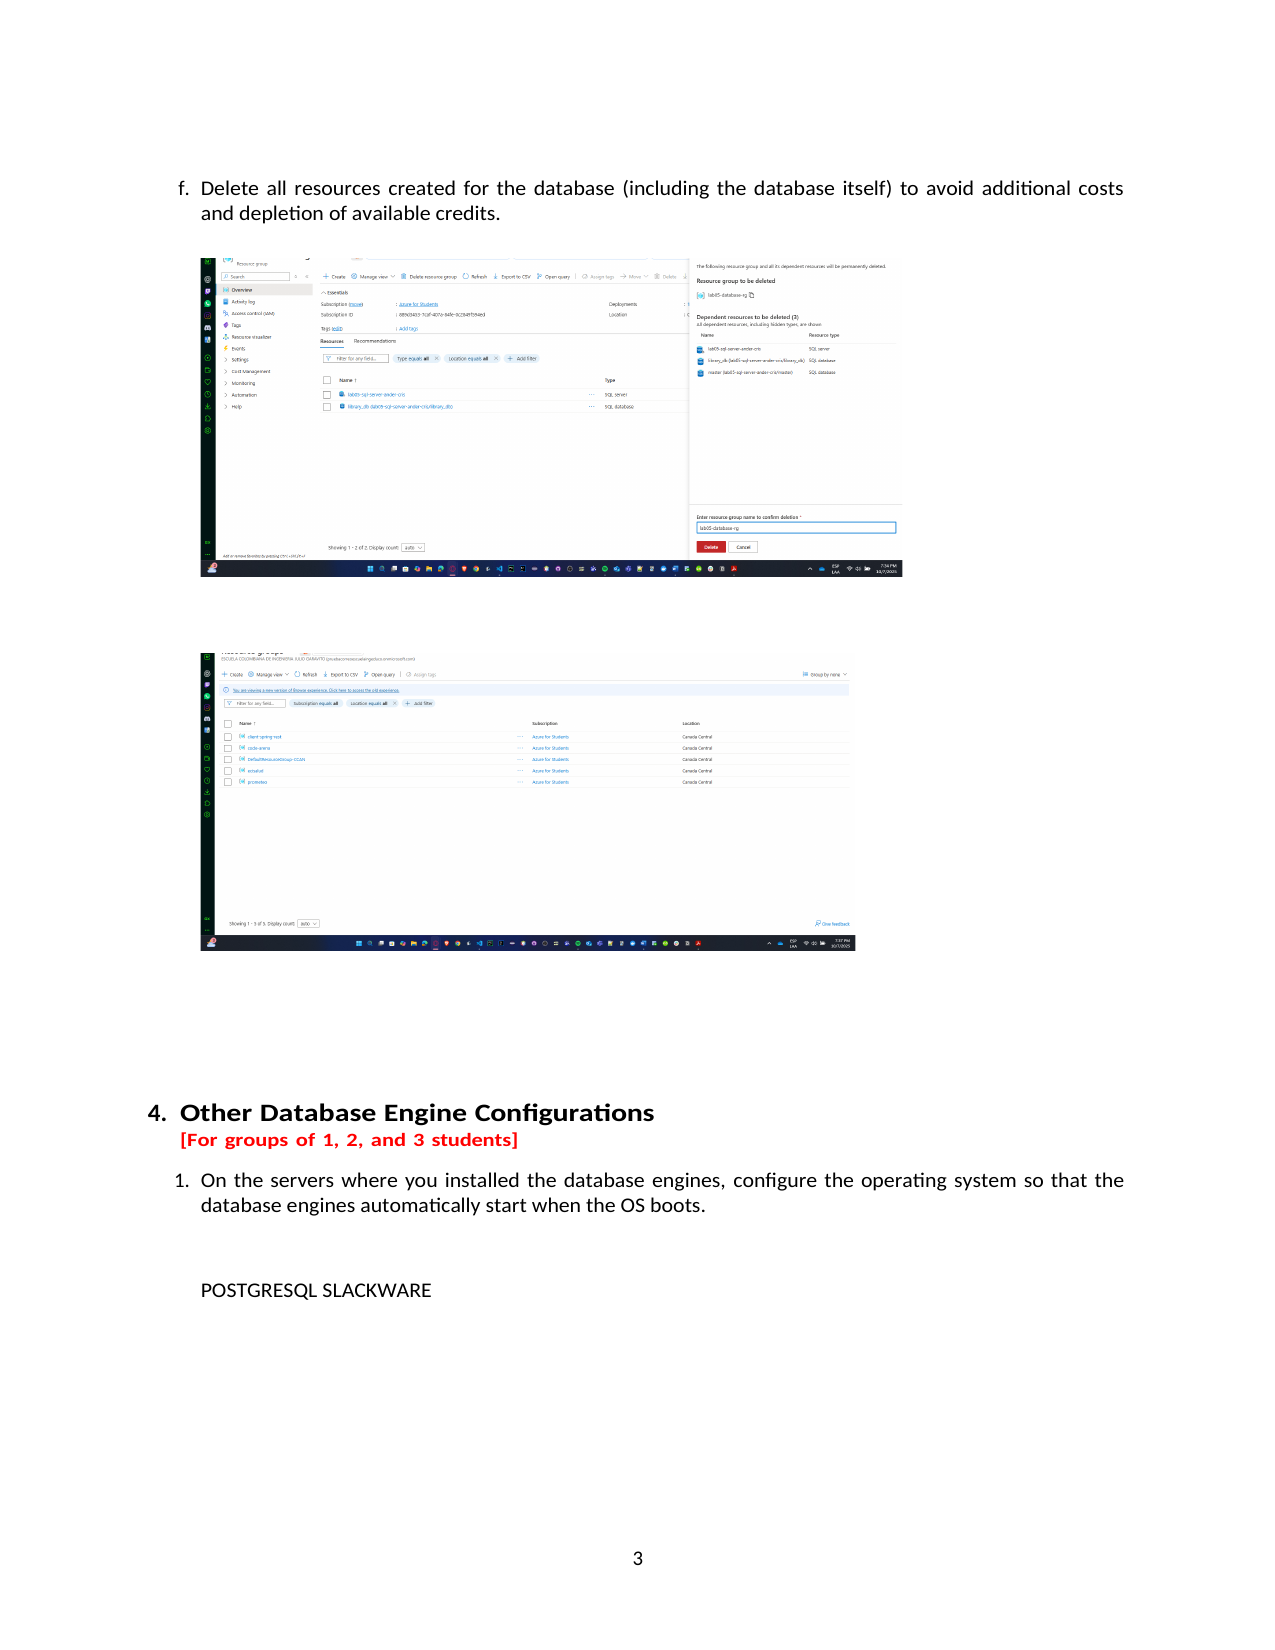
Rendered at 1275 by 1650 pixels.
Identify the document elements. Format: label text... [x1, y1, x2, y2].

list Delete all resources created for the database (including the database itself) to avoid additional costs and depletion of available credits. [178, 175, 1128, 225]
list On the servers where you installed the database engines, configure the operating system so that the database engines automatically start when the OS boots. [174, 1168, 1128, 1218]
list POSTGRESQL SLACKWARE [201, 1277, 1128, 1302]
picture [200, 258, 903, 577]
picture [200, 653, 856, 951]
text [For groups of 1, 2, and 3 students] [180, 1128, 1162, 1151]
subtitle Other Database Engine Configurations [148, 1097, 1162, 1127]
